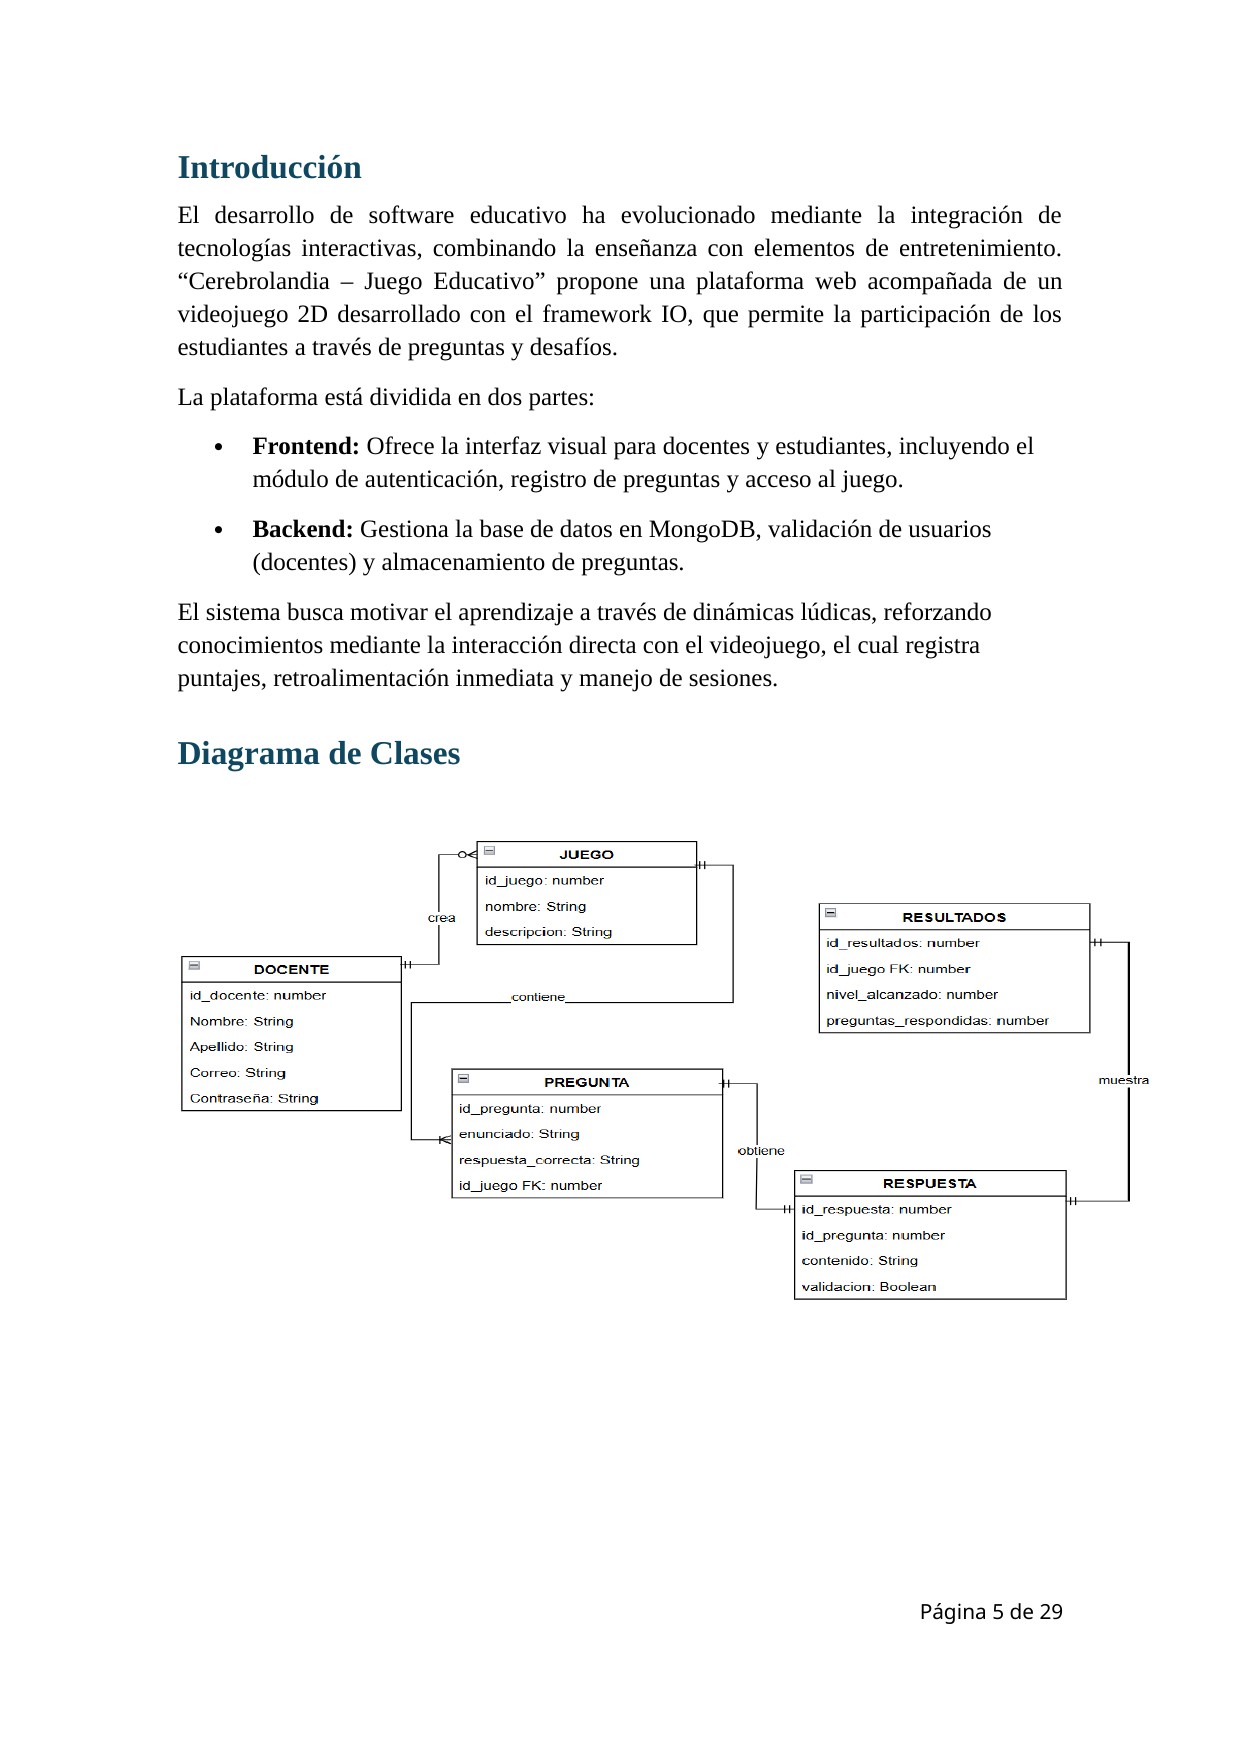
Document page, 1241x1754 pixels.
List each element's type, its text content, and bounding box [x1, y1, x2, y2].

text El desarrollo de software educativo ha evolucionado mediante la integración de tecnologías interactivas, combinando la enseñanza con elementos de entretenimiento. “Cerebrolandia – Juego Educativo” propone una plataforma web acompañada de un videojuego 2D desarrollado con el framework IO, que permite la participación de los estudiantes a través de preguntas y desafíos. [177, 200, 1063, 361]
text La plataforma está dividida en dos partes: [177, 382, 1063, 411]
list Frontend: Ofrece la interfaz visual para docentes y estudiantes, incluyendo el módulo de autenticación, registro de preguntas y acceso al juego. [215, 431, 1063, 493]
text El sistema busca motivar el aprendizaje a través de dinámicas lúdicas, reforzando conocimientos mediante la interacción directa con el videojuego, el cual registra puntajes, retroalimentación inmediata y manejo de sesiones. [177, 597, 1063, 692]
subtitle Introducción [177, 148, 1063, 186]
list Backend: Gestiona la base de datos en MongoDB, validación de usuarios (docentes) y almacenamiento de preguntas. [215, 514, 1063, 576]
subtitle Diagrama de Clases [177, 733, 1063, 772]
